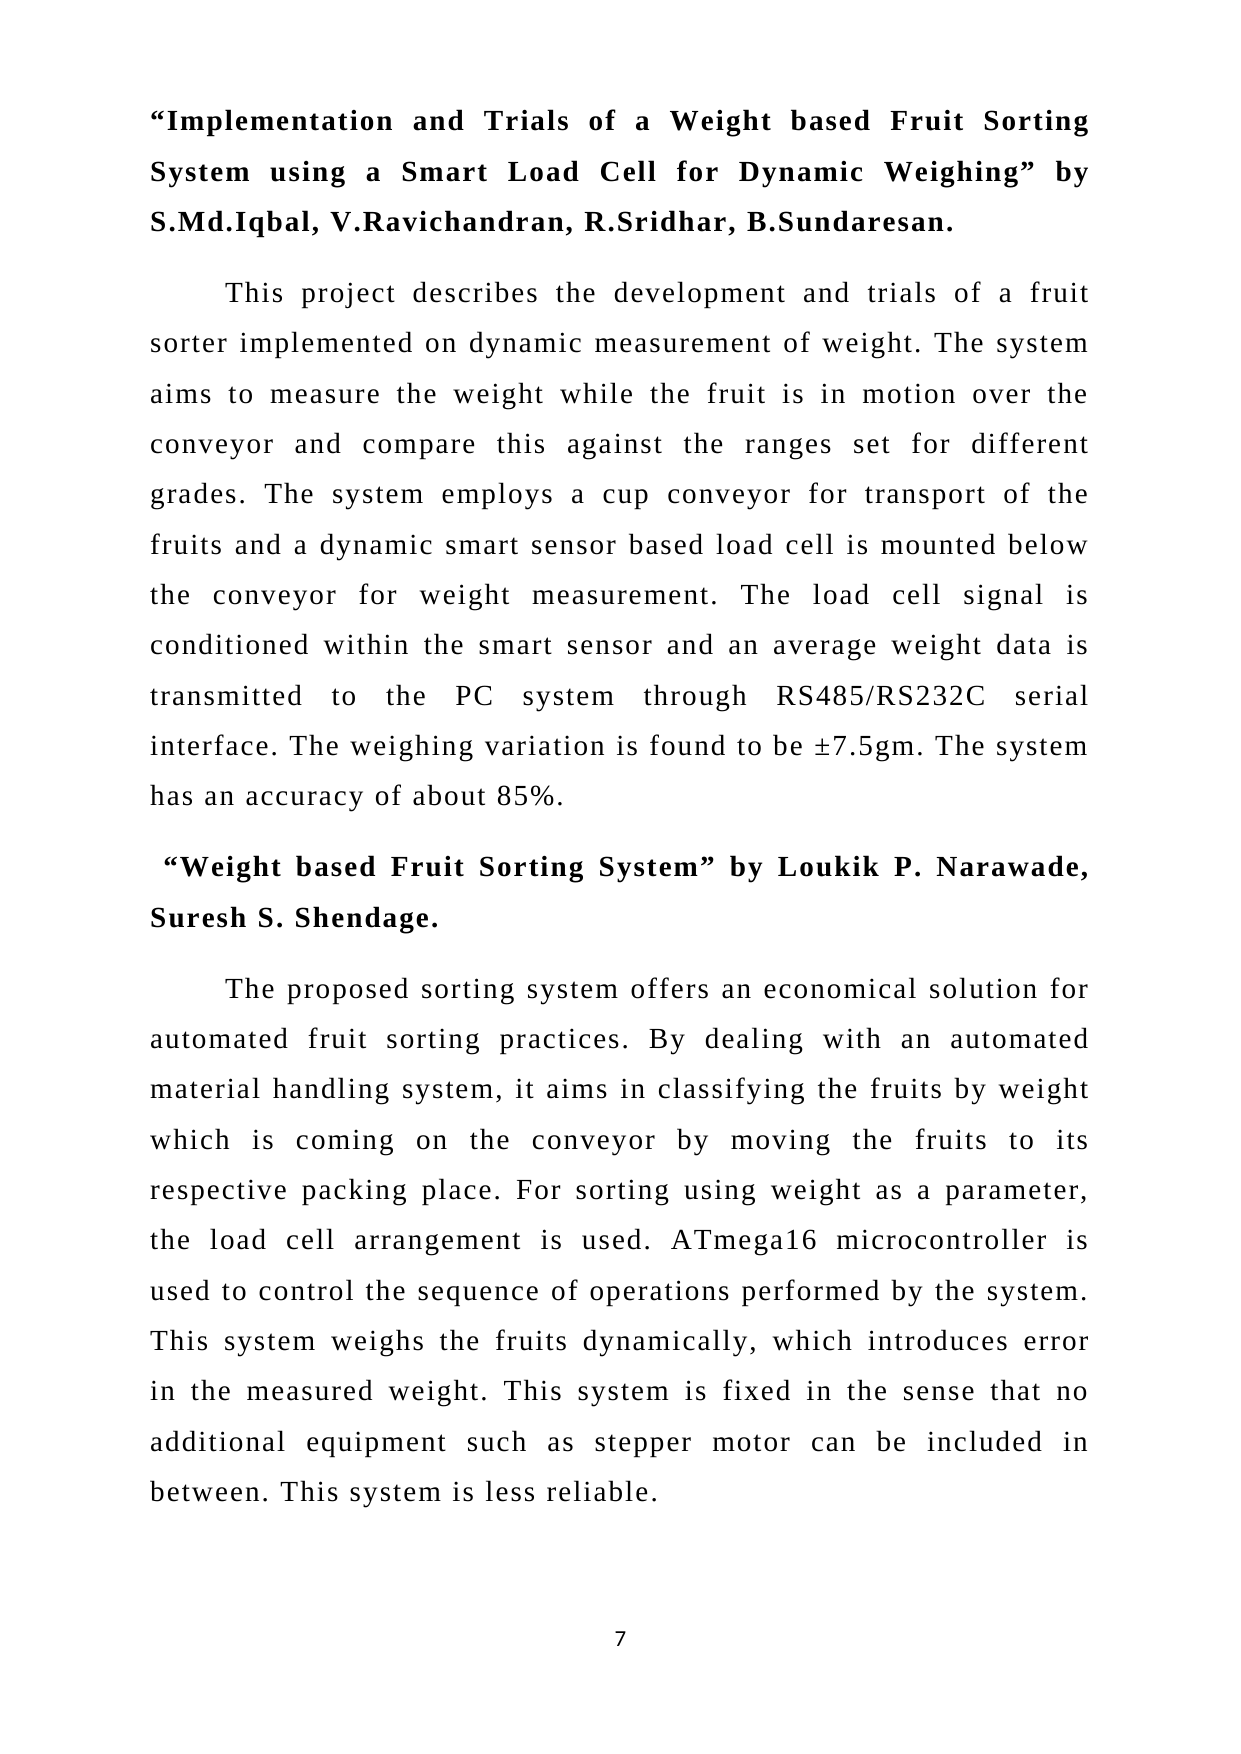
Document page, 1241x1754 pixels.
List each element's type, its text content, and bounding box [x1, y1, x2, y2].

text This project describes the development and trials of a fruit sorter implemented on dynamic measurement of weight. The system aims to measure the weight while the fruit is in motion over the conveyor and compare this against the ranges set for different grades. The system employs a cup conveyor for transport of the fruits and a dynamic smart sensor based load cell is mounted below the conveyor for weight measurement. The load cell signal is conditioned within the smart sensor and an average weight data is transmitted to the PC system through RS485/RS232C serial interface. The weighing variation is found to be ±7.5gm. The system has an accuracy of about 85%. [150, 275, 1090, 812]
text The proposed sorting system offers an economical solution for automated fruit sorting practices. By dealing with an automated material handling system, it aims in classifying the fruits by weight which is coming on the conveyor by moving the fruits to its respective packing place. For sorting using weight as a parameter, the load cell arrangement is used. ATmega16 microcontroller is used to control the sequence of operations performed by the system. This system weighs the fruits dynamically, which introduces error in the measured weight. This system is fixed in the sense that no additional equipment such as stepper motor can be included in between. This system is less reliable. [150, 971, 1090, 1508]
text “Implementation and Trials of a Weight based Fruit Sorting System using a Smart Load Cell for Dynamic Weighing” by S.Md.Iqbal, V.Ravichandran, R.Sridhar, B.Sundaresan. [150, 103, 1090, 238]
text “Weight based Fruit Sorting System” by Loukik P. Narawade, Suresh S. Shendage. [150, 849, 1090, 933]
